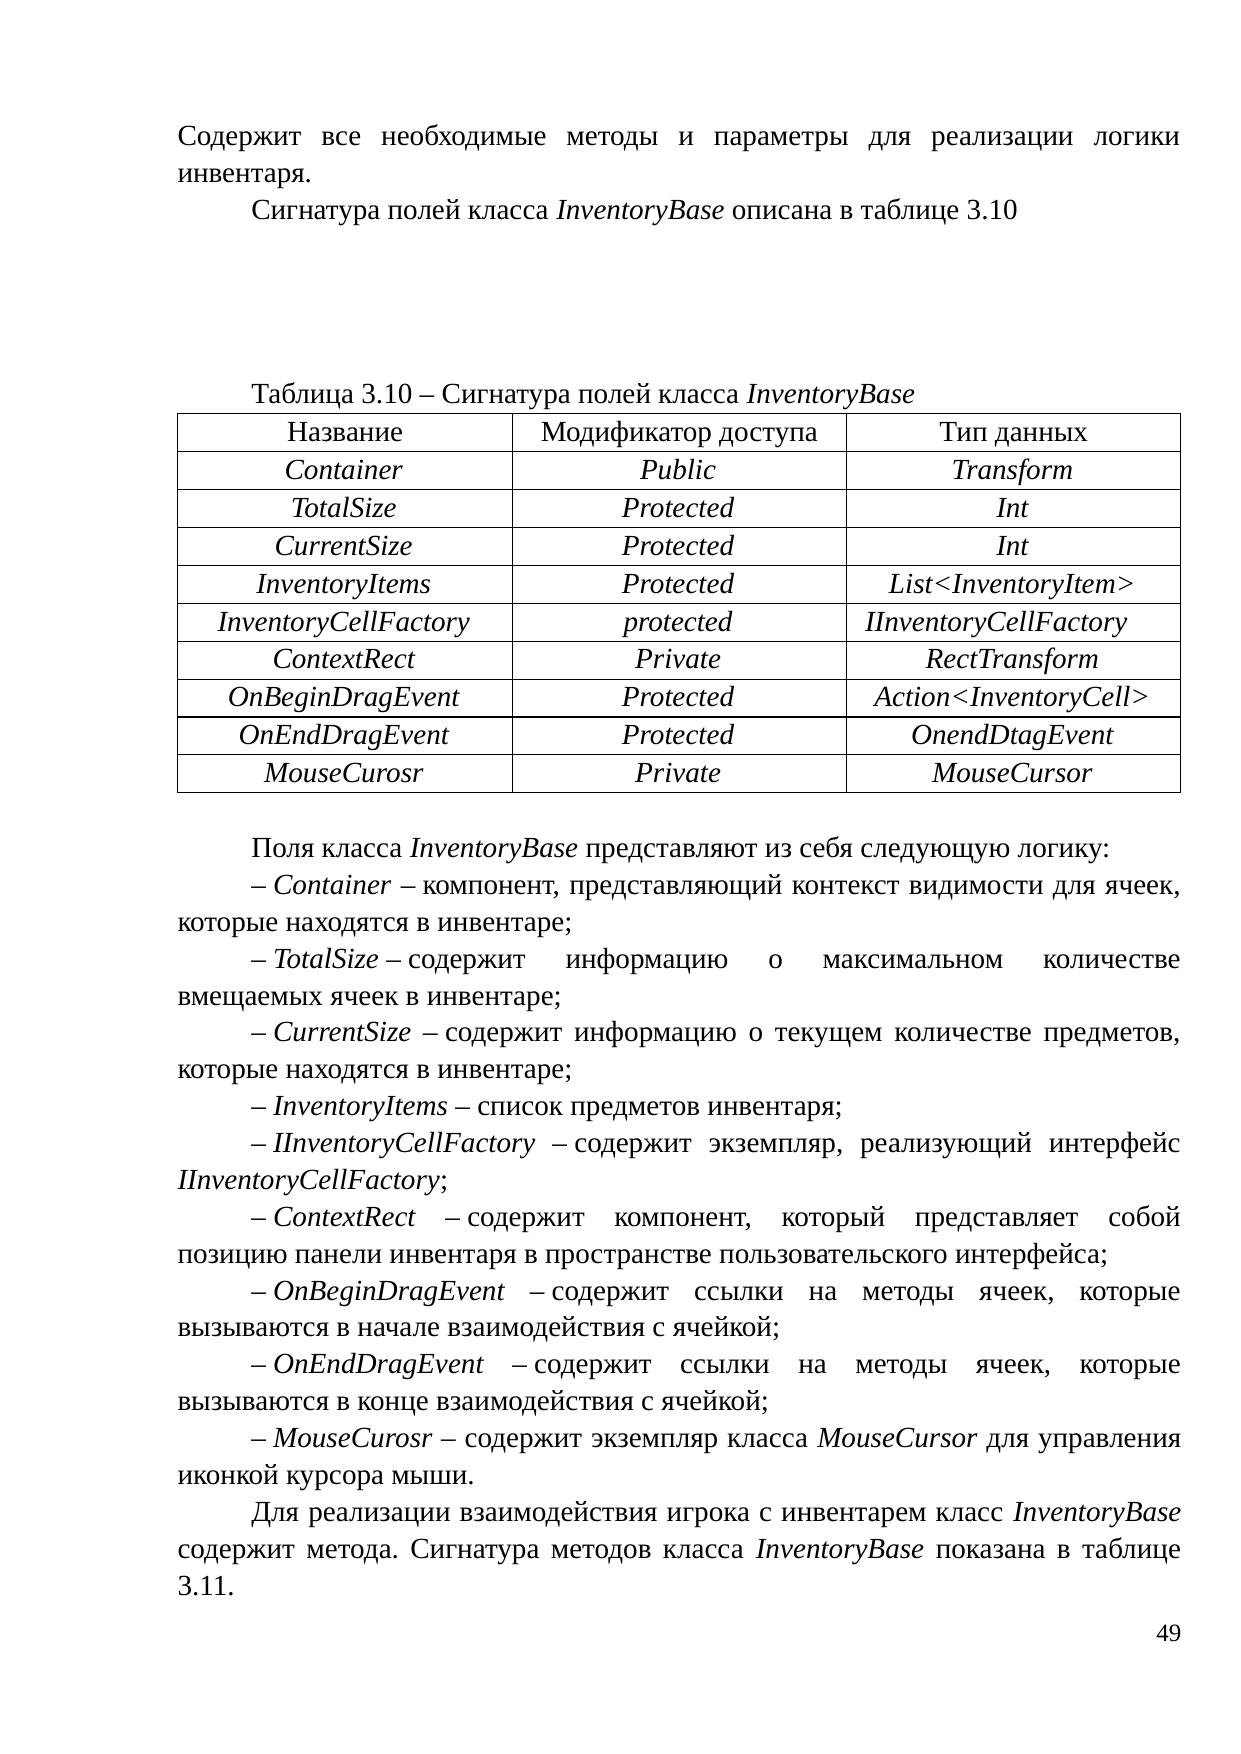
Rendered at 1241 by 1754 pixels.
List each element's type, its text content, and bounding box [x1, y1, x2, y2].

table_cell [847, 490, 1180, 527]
text – TotalSize – содержит информацию о максимальном количестве вмещаемых ячеек в инвентаре; [177, 941, 1181, 1011]
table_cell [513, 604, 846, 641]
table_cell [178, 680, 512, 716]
text Таблица 3.10 – Сигнатура полей класса InventoryBase [177, 376, 1181, 410]
text – OnBeginDragEvent – содержит ссылки на методы ячеек, которые вызываются в начале взаимодействия с ячейкой; [177, 1273, 1181, 1343]
text – MouseCurosr – содержит экземпляр класса MouseCursor для управления иконкой курсора мыши. [177, 1420, 1181, 1491]
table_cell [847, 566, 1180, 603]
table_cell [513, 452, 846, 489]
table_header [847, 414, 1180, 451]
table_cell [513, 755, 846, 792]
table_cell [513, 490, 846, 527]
text Сигнатура полей класса InventoryBase описана в таблице 3.10 [177, 192, 1181, 225]
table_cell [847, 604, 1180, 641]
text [177, 118, 1181, 188]
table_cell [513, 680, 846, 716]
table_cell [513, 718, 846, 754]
text – ContextRect – содержит компонент, который представляет собой позицию панели инвентаря в пространстве пользовательского интерфейса; [177, 1199, 1181, 1269]
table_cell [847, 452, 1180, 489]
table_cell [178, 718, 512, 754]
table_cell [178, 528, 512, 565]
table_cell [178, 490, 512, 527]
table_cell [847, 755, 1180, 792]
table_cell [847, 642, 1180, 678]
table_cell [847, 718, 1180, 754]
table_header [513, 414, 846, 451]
text – OnEndDragEvent – содержит ссылки на методы ячеек, которые вызываются в конце взаимодействия с ячейкой; [177, 1346, 1181, 1417]
text – Container – компонент, представляющий контекст видимости для ячеек, которые находятся в инвентаре; [177, 867, 1181, 937]
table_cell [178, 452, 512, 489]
text Для реализации взаимодействия игрока с инвентарем класс InventoryBase содержит метода. Сигнатура методов класса InventoryBase показана в таблице 3.11. [177, 1494, 1181, 1601]
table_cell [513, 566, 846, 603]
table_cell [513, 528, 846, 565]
text – InventoryItems – список предметов инвентаря; [177, 1088, 1181, 1122]
text – CurrentSize – содержит информацию о текущем количестве предметов, которые находятся в инвентаре; [177, 1014, 1181, 1085]
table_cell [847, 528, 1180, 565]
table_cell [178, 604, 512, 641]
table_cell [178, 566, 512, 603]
text Поля класса InventoryBase представляют из себя следующую логику: [177, 830, 1181, 864]
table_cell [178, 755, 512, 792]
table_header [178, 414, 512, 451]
text – IInventoryCellFactory – содержит экземпляр, реализующий интерфейс IInventoryCellFactory; [177, 1125, 1181, 1196]
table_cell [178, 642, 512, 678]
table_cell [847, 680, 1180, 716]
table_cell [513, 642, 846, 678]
